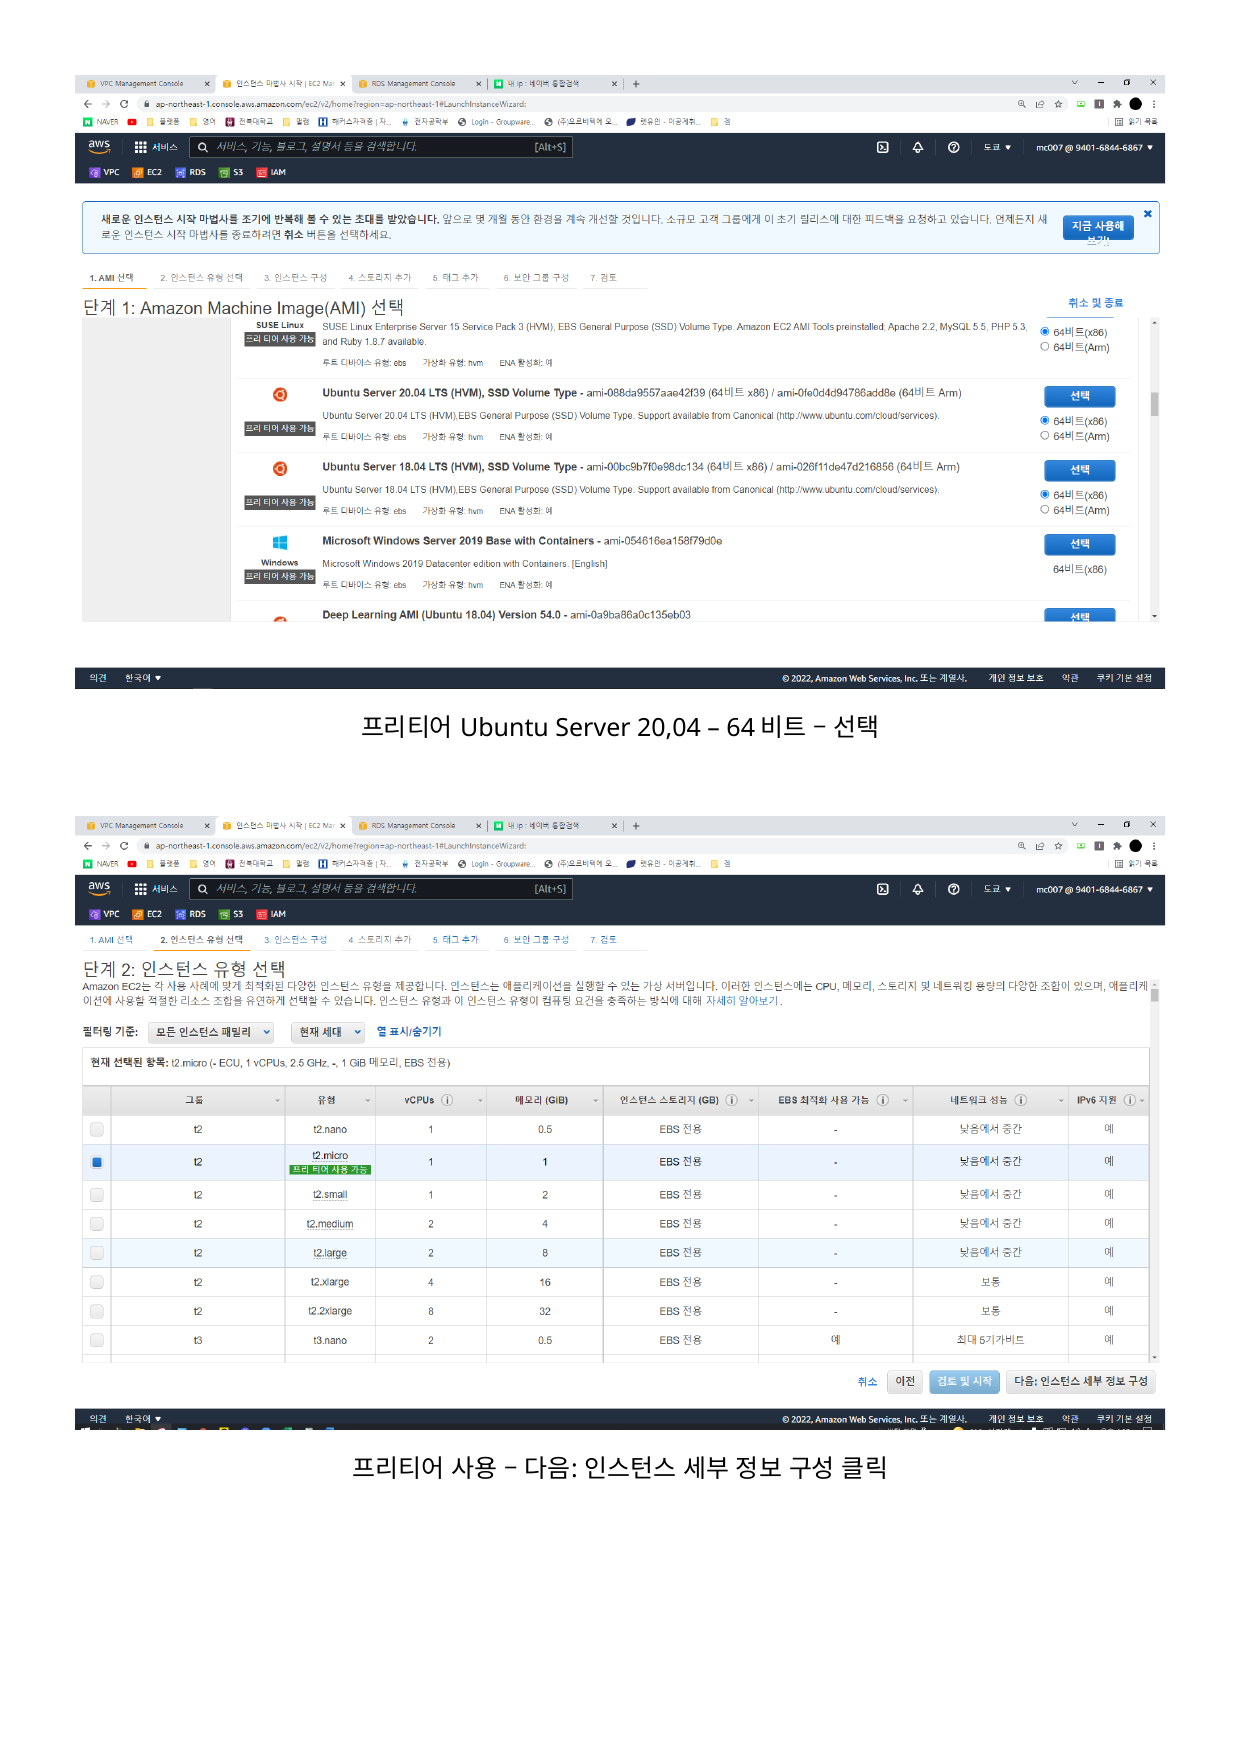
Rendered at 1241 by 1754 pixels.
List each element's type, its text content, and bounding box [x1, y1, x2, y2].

picture [75, 75, 1166, 689]
picture [75, 816, 1166, 1430]
text 프리티어 사용 – 다음: 인스턴스 세부 정보 구성 클릭 [75, 1448, 1165, 1484]
text 프리티어 Ubuntu Server 20,04 – 64비트 – 선택 [75, 707, 1165, 743]
